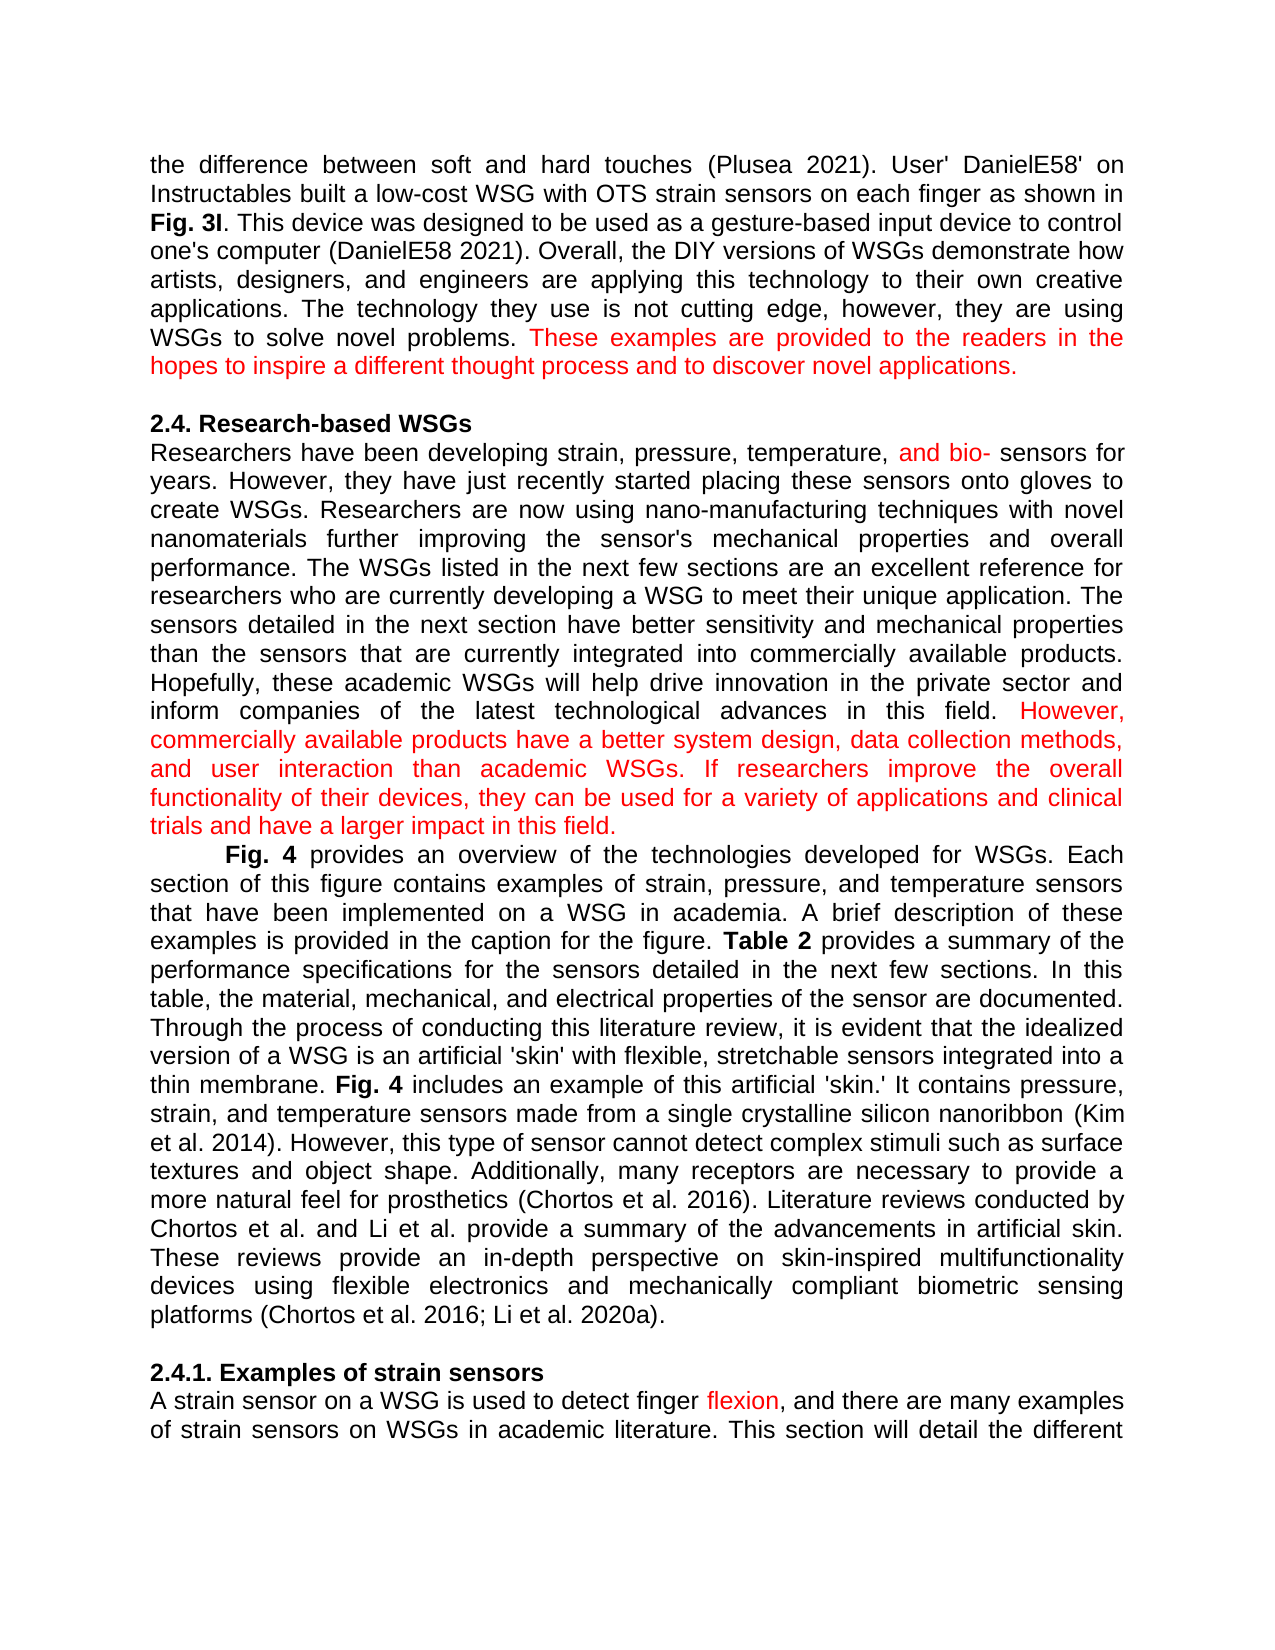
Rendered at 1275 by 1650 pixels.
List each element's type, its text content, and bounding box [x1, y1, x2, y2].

text Fig. 4 provides an overview of the technologies developed for WSGs. Each section of this figure contains examples of strain, pressure, and temperature sensors that have been implemented on a WSG in academia. A brief description of these examples is provided in the caption for the figure. Table 2 provides a summary of the performance specifications for the sensors detailed in the next few sections. In this table, the material, mechanical, and electrical properties of the sensor are documented. Through the process of conducting this literature review, it is evident that the idealized version of a WSG is an artificial 'skin' with flexible, stretchable sensors integrated into a thin membrane. Fig. 4 includes an example of this artificial 'skin.' It contains pressure, strain, and temperature sensors made from a single crystalline silicon nanoribbon (Kim et al. 2014). However, this type of sensor cannot detect complex stimuli such as surface textures and object shape. Additionally, many receptors are necessary to provide a more natural feel for prosthetics (Chortos et al. 2016). Literature reviews conducted by Chortos et al. and Li et al. provide a summary of the advancements in artificial skin. These reviews provide an in-depth perspective on skin-inspired multifunctionality devices using flexible electronics and mechanically compliant biometric sensing platforms (Chortos et al. 2016; Li et al. 2020a). [150, 840, 1125, 1329]
text 2.4.1. Examples of strain sensors [150, 1357, 1125, 1386]
text Researchers have been developing strain, pressure, temperature, and bio- sensors for years. However, they have just recently started placing these sensors onto gloves to create WSGs. Researchers are now using nano-manufacturing techniques with novel nanomaterials further improving the sensor's mechanical properties and overall performance. The WSGs listed in the next few sections are an excellent reference for researchers who are currently developing a WSG to meet their unique application. The sensors detailed in the next section have better sensitivity and mechanical properties than the sensors that are currently integrated into commercially available products. Hopefully, these academic WSGs will help drive innovation in the private sector and inform companies of the latest technological advances in this field. However, commercially available products have a better system design, data collection methods, and user interaction than academic WSGs. If researchers improve the overall functionality of their devices, they can be used for a variety of applications and clinical trials and have a larger impact in this field. [150, 437, 1125, 840]
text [150, 150, 1125, 380]
text 2.4. Research-based WSGs [150, 409, 1125, 437]
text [150, 1386, 1125, 1444]
